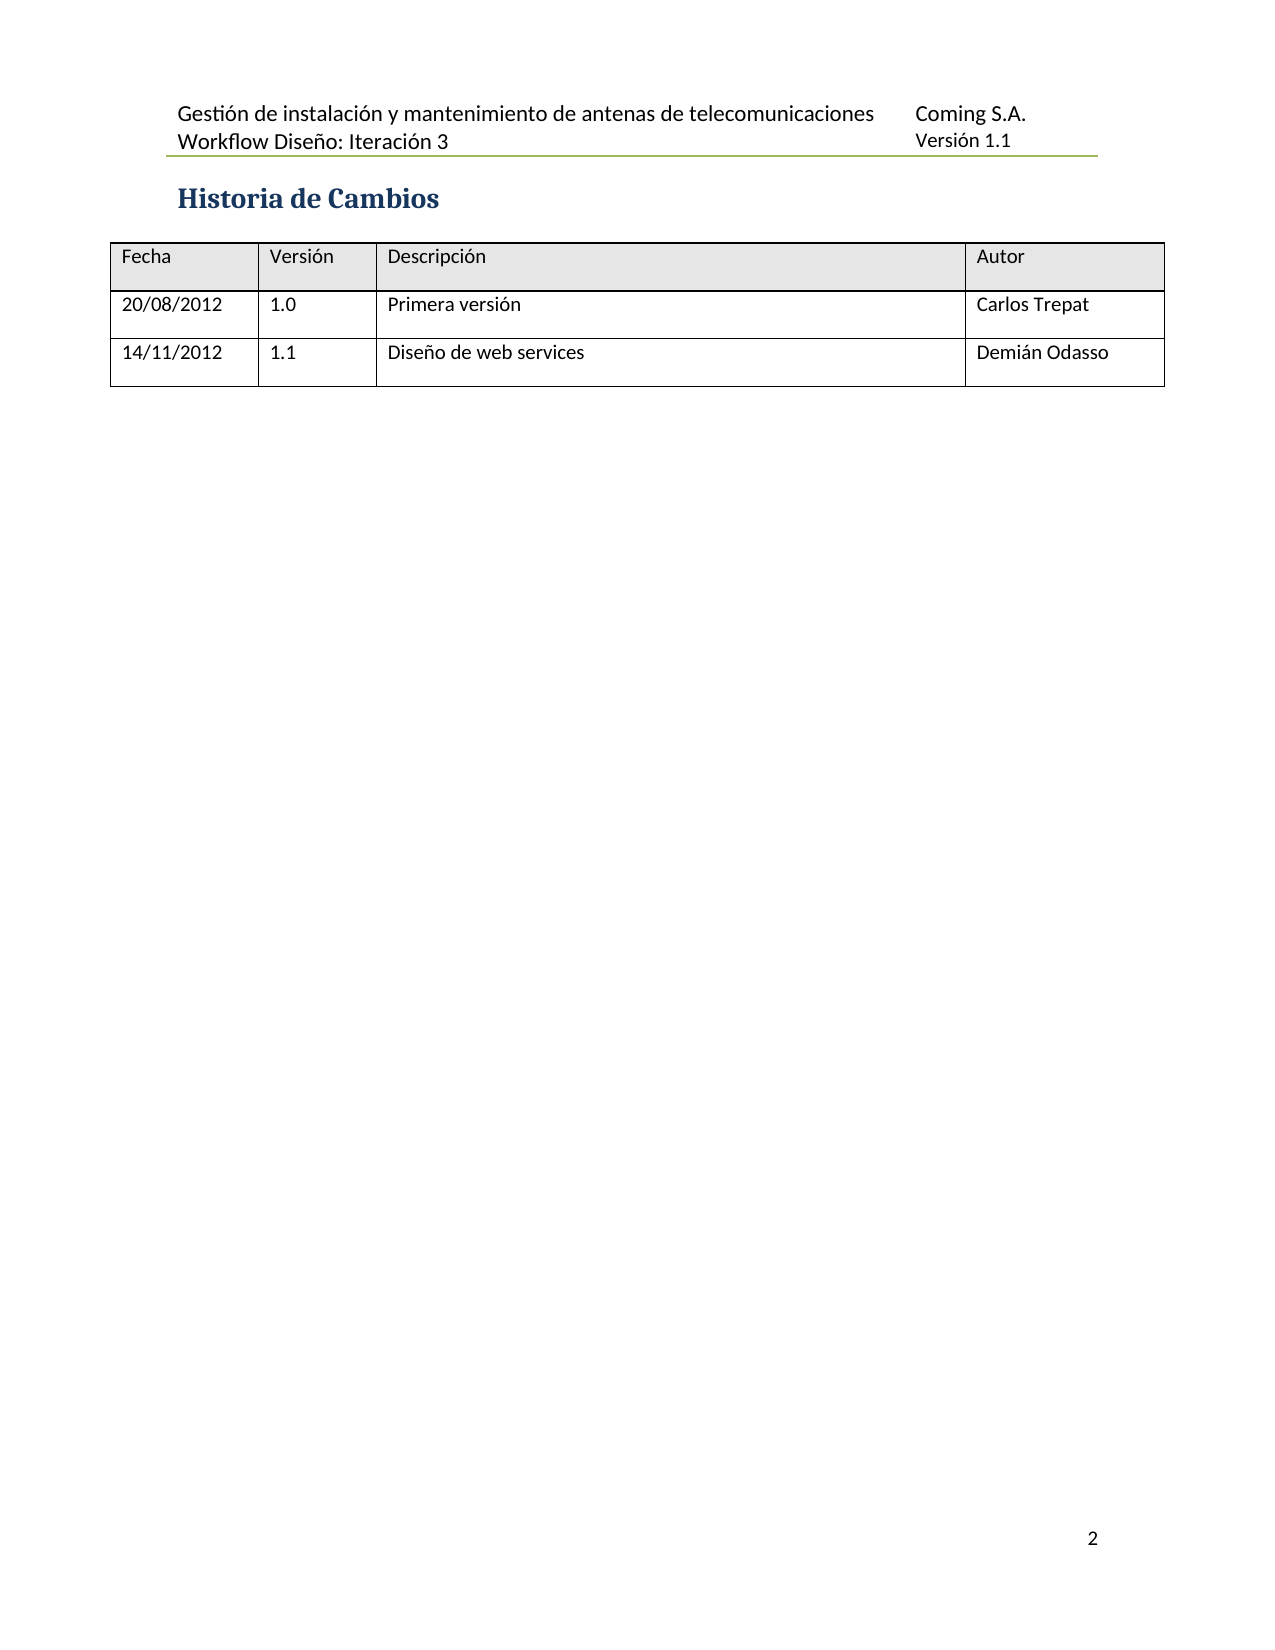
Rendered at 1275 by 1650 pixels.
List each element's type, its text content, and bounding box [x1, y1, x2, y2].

table_cell Primera versión [377, 292, 965, 338]
table_cell Demián Odasso [966, 339, 1164, 386]
table_header Fecha [111, 244, 258, 290]
text Historia de Cambios [177, 183, 1098, 216]
table_cell 1.0 [259, 292, 376, 338]
table_header Versión [259, 244, 376, 290]
table_cell Diseño de web services [377, 339, 965, 386]
table_cell 14/11/2012 [111, 339, 258, 386]
table_cell 20/08/2012 [111, 292, 258, 338]
table_header Autor [966, 244, 1164, 290]
table_cell 1.1 [259, 339, 376, 386]
table_header Descripción [377, 244, 965, 290]
table_cell Carlos Trepat [966, 292, 1164, 338]
